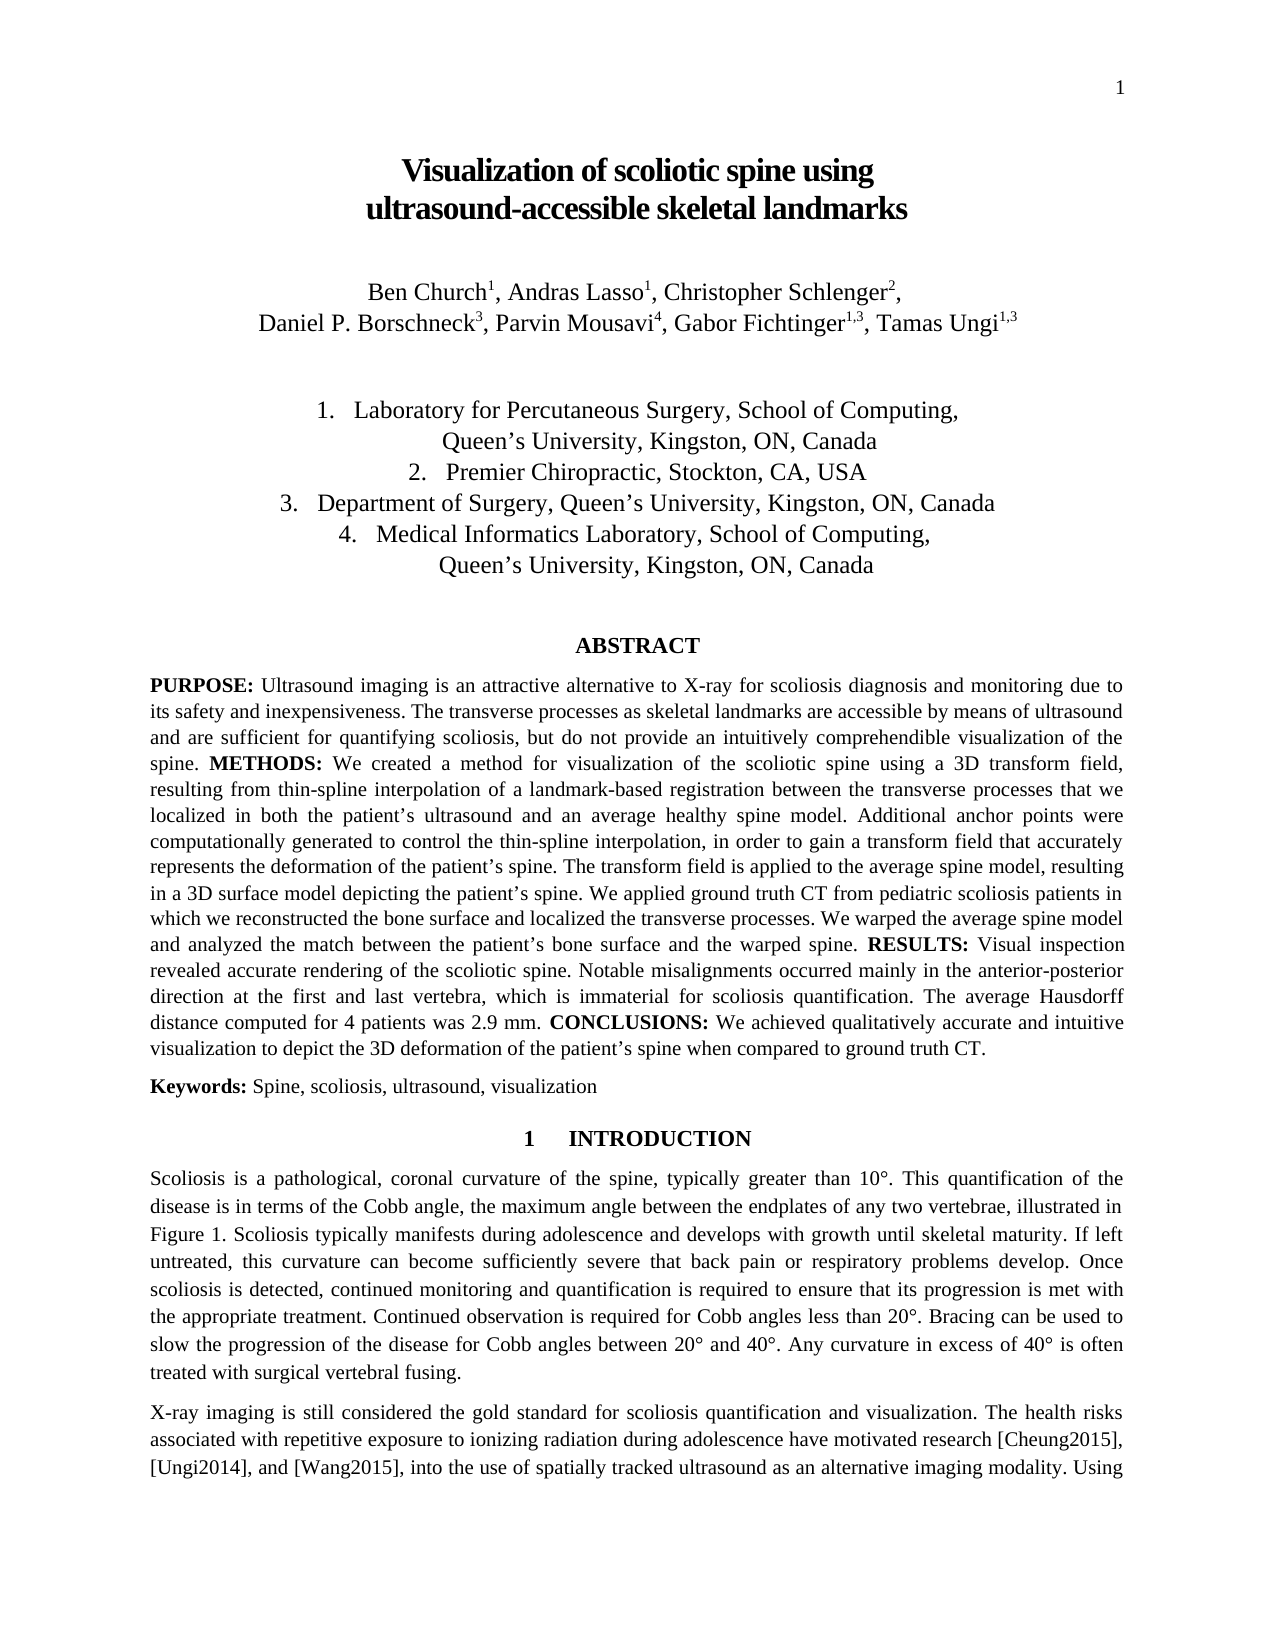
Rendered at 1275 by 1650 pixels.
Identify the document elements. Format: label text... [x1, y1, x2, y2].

text Ben Church1, Andras Lasso1, Christopher Schlenger2, Daniel P. Borschneck3, Parvin Mousavi4, Gabor Fichtinger1,3, Tamas Ungi1,3 [150, 277, 1125, 336]
text PURPOSE: Ultrasound imaging is an attractive alternative to X-ray for scoliosis diagnosis and monitoring due to its safety and inexpensiveness. The transverse processes as skeletal landmarks are accessible by means of ultrasound and are sufficient for quantifying scoliosis, but do not provide an intuitively comprehendible visualization of the spine. METHODS: We created a method for visualization of the scoliotic spine using a 3D transform field, resulting from thin-spline interpolation of a landmark-based registration between the transverse processes that we localized in both the patient’s ultrasound and an average healthy spine model. Additional anchor points were computationally generated to control the thin-spline interpolation, in order to gain a transform field that accurately represents the deformation of the patient’s spine. The transform field is applied to the average spine model, resulting in a 3D surface model depicting the patient’s spine. We applied ground truth CT from pediatric scoliosis patients in which we reconstructed the bone surface and localized the transverse processes. We warped the average spine model and analyzed the match between the patient’s bone surface and the warped spine. RESULTS: Visual inspection revealed accurate rendering of the scoliotic spine. Notable misalignments occurred mainly in the anterior-posterior direction at the first and last vertebra, which is immaterial for scoliosis quantification. The average Hausdorff distance computed for 4 patients was 2.9 mm. CONCLUSIONS: We achieved qualitatively accurate and intuitive visualization to depict the 3D deformation of the patient’s spine when compared to ground truth CT. [150, 673, 1125, 1060]
list Department of Surgery, Queen’s University, Kingston, ON, Canada [150, 488, 1125, 517]
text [150, 1400, 1125, 1479]
list Premier Chiropractic, Stockton, CA, USA [150, 457, 1125, 486]
list Laboratory for Percutaneous Surgery, School of Computing, Queen’s University, Kingston, ON, Canada [150, 395, 1125, 454]
text Scoliosis is a pathological, coronal curvature of the spine, typically greater than 10°. This quantification of the disease is in terms of the Cobb angle, the maximum angle between the endplates of any two vertebrae, illustrated in Figure 1. Scoliosis typically manifests during adolescence and develops with growth until skeletal maturity. If left untreated, this curvature can become sufficiently severe that back pain or respiratory problems develop. Once scoliosis is detected, continued monitoring and quantification is required to ensure that its progression is met with the appropriate treatment. Continued observation is required for Cobb angles less than 20°. Bracing can be used to slow the progression of the disease for Cobb angles between 20° and 40°. Any curvature in excess of 40° is often treated with surgical vertebral fusing. [150, 1166, 1125, 1384]
title Visualization of scoliotic spine using ultrasound-accessible skeletal landmarks [150, 150, 1125, 227]
list Medical Informatics Laboratory, School of Computing, Queen’s University, Kingston, ON, Canada [150, 519, 1125, 579]
subtitle INTRODUCTION [150, 1125, 1125, 1152]
text Keywords: Spine, scoliosis, ultrasound, visualization [150, 1074, 1125, 1098]
text ABSTRACT [150, 632, 1125, 658]
